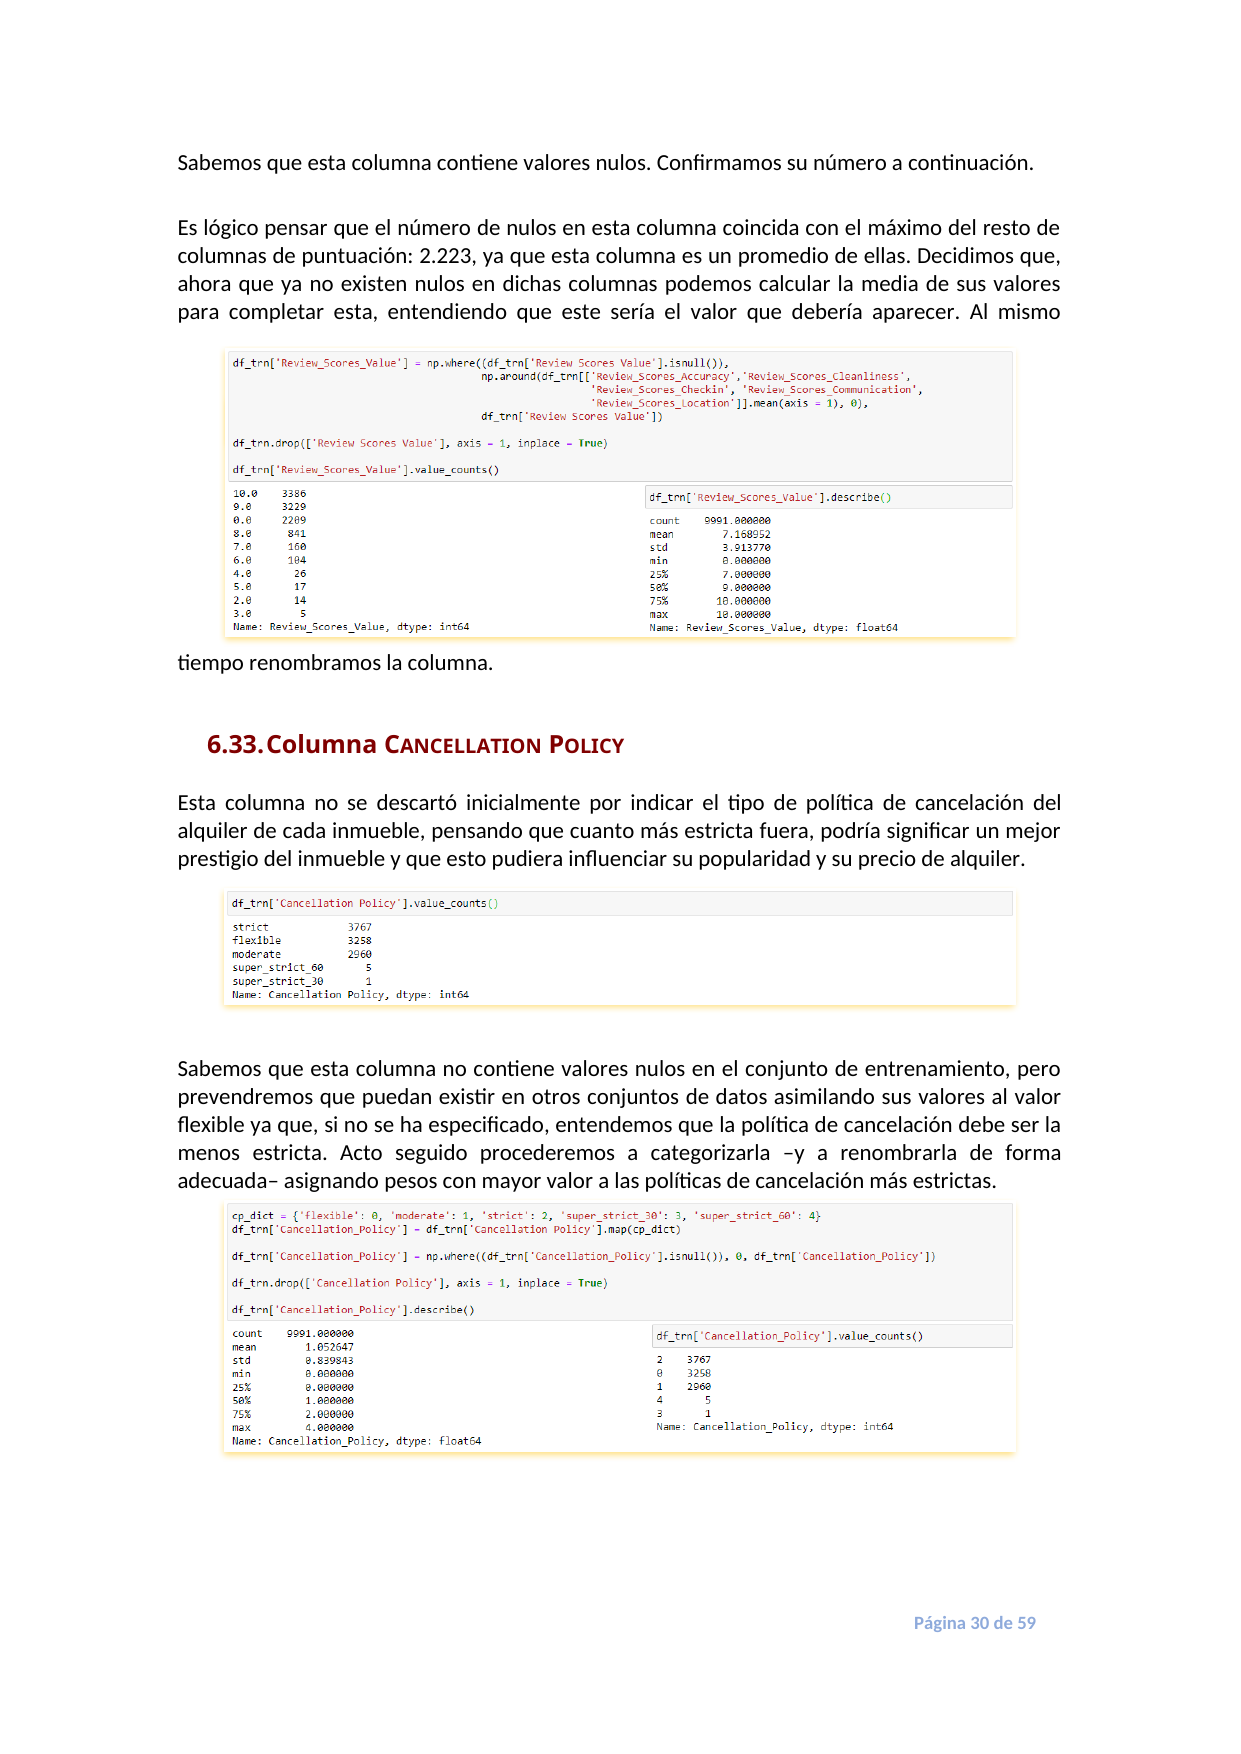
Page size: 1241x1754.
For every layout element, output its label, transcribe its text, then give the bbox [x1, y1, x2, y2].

subtitle Columna Cancellation Policy [207, 726, 1063, 760]
picture [224, 888, 1016, 1005]
text Sabemos que esta columna contiene valores nulos. Confirmamos su número a continuación. [177, 148, 1063, 176]
picture [224, 1200, 1016, 1452]
text Esta columna no se descartó inicialmente por indicar el tipo de política de cancelación del alquiler de cada inmueble, pensando que cuanto más estricta fuera, podría significar un mejor prestigio del inmueble y que esto pudiera influenciar su popularidad y su precio de alquiler. [177, 788, 1063, 872]
picture [225, 348, 1016, 637]
